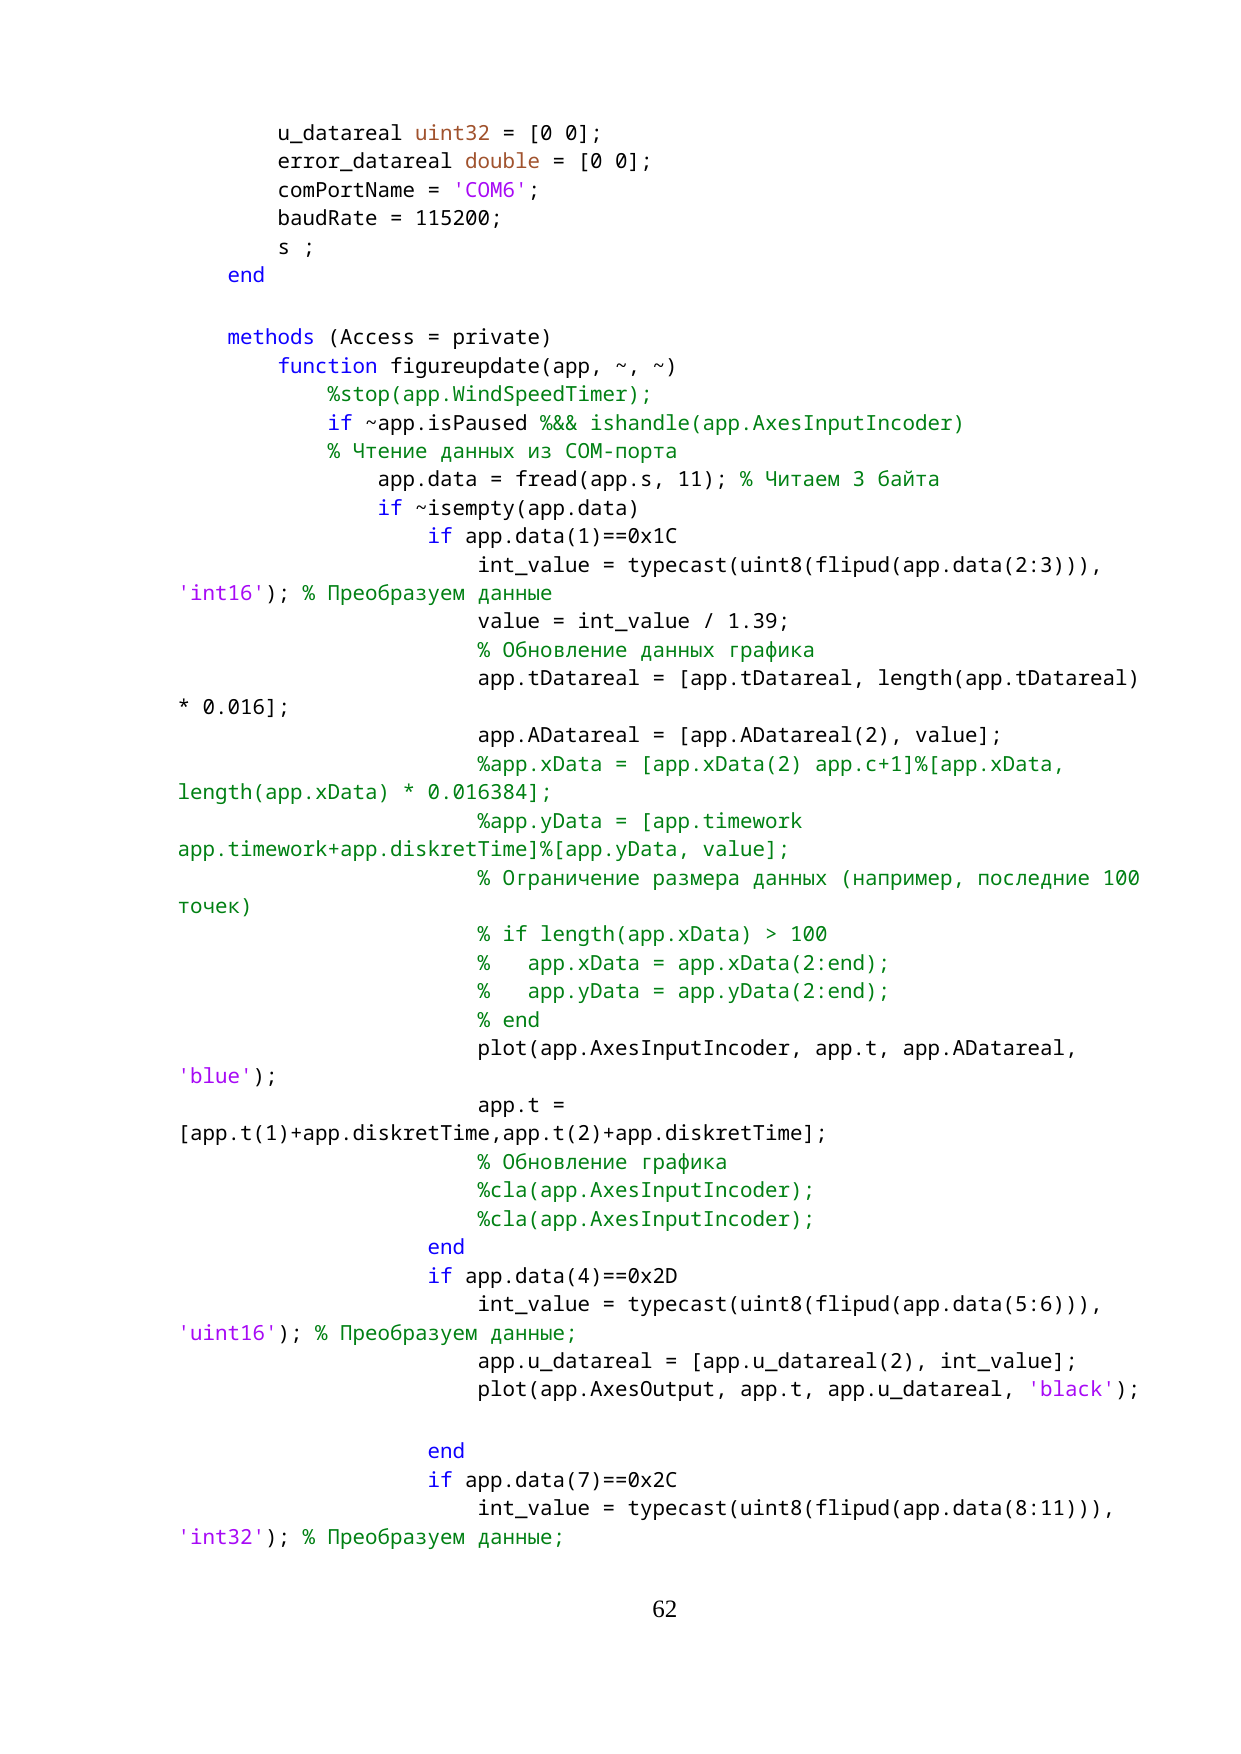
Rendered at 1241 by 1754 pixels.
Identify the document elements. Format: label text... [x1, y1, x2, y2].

text if app.data(4)==0x2D [177, 1261, 1152, 1289]
text end [177, 1232, 1152, 1261]
text baudRate = 115200; [177, 203, 1152, 232]
text %stop(app.WindSpeedTimer); [177, 379, 1152, 408]
text % Ограничение размера данных (например, последние 100 точек) [177, 863, 1152, 919]
text if app.data(7)==0x2C [177, 1465, 1152, 1493]
text u_datareal uint32 = [0 0]; [177, 118, 1152, 147]
text int_value = typecast(uint8(flipud(app.data(5:6))), 'uint16'); % Преобразуем данные; [177, 1289, 1152, 1346]
text app.u_datareal = [app.u_datareal(2), int_value]; [177, 1346, 1152, 1374]
text s ; [177, 232, 1152, 260]
text %cla(app.AxesInputIncoder); [177, 1175, 1152, 1204]
text % if length(app.xData) > 100 [177, 919, 1152, 948]
text % end [177, 1005, 1152, 1033]
text %app.xData = [app.xData(2) app.c+1]%[app.xData, length(app.xData) * 0.016384]; [177, 749, 1152, 806]
text %cla(app.AxesInputIncoder); [177, 1204, 1152, 1232]
text if ~app.isPaused %&& ishandle(app.AxesInputIncoder) [177, 408, 1152, 436]
text %app.yData = [app.timework app.timework+app.diskretTime]%[app.yData, value]; [177, 806, 1152, 863]
text function figureupdate(app, ~, ~) [177, 351, 1152, 379]
text methods (Access = private) [177, 322, 1152, 351]
text value = int_value / 1.39; [177, 607, 1152, 635]
text comPortName = 'COM6'; [177, 175, 1152, 203]
text % Обновление данных графика [177, 635, 1152, 663]
text app.tDatareal = [app.tDatareal, length(app.tDatareal) * 0.016]; [177, 663, 1152, 720]
text % Обновление графика [177, 1147, 1152, 1175]
text int_value = typecast(uint8(flipud(app.data(8:11))), 'int32'); % Преобразуем данные; [177, 1493, 1152, 1550]
text app.ADatareal = [app.ADatareal(2), value]; [177, 720, 1152, 749]
text if ~isempty(app.data) [177, 493, 1152, 521]
text app.t = [app.t(1)+app.diskretTime,app.t(2)+app.diskretTime]; [177, 1090, 1152, 1147]
text end [177, 1436, 1152, 1465]
text app.data = fread(app.s, 11); % Читаем 3 байта [177, 464, 1152, 493]
text % Чтение данных из COM-порта [177, 436, 1152, 464]
text % app.xData = app.xData(2:end); [177, 948, 1152, 976]
text int_value = typecast(uint8(flipud(app.data(2:3))), 'int16'); % Преобразуем данные [177, 550, 1152, 607]
text plot(app.AxesInputIncoder, app.t, app.ADatareal, 'blue'); [177, 1033, 1152, 1090]
text if app.data(1)==0x1C [177, 521, 1152, 550]
text error_datareal double = [0 0]; [177, 147, 1152, 175]
text % app.yData = app.yData(2:end); [177, 976, 1152, 1005]
text end [177, 260, 1152, 289]
text plot(app.AxesOutput, app.t, app.u_datareal, 'black'); [177, 1374, 1152, 1403]
